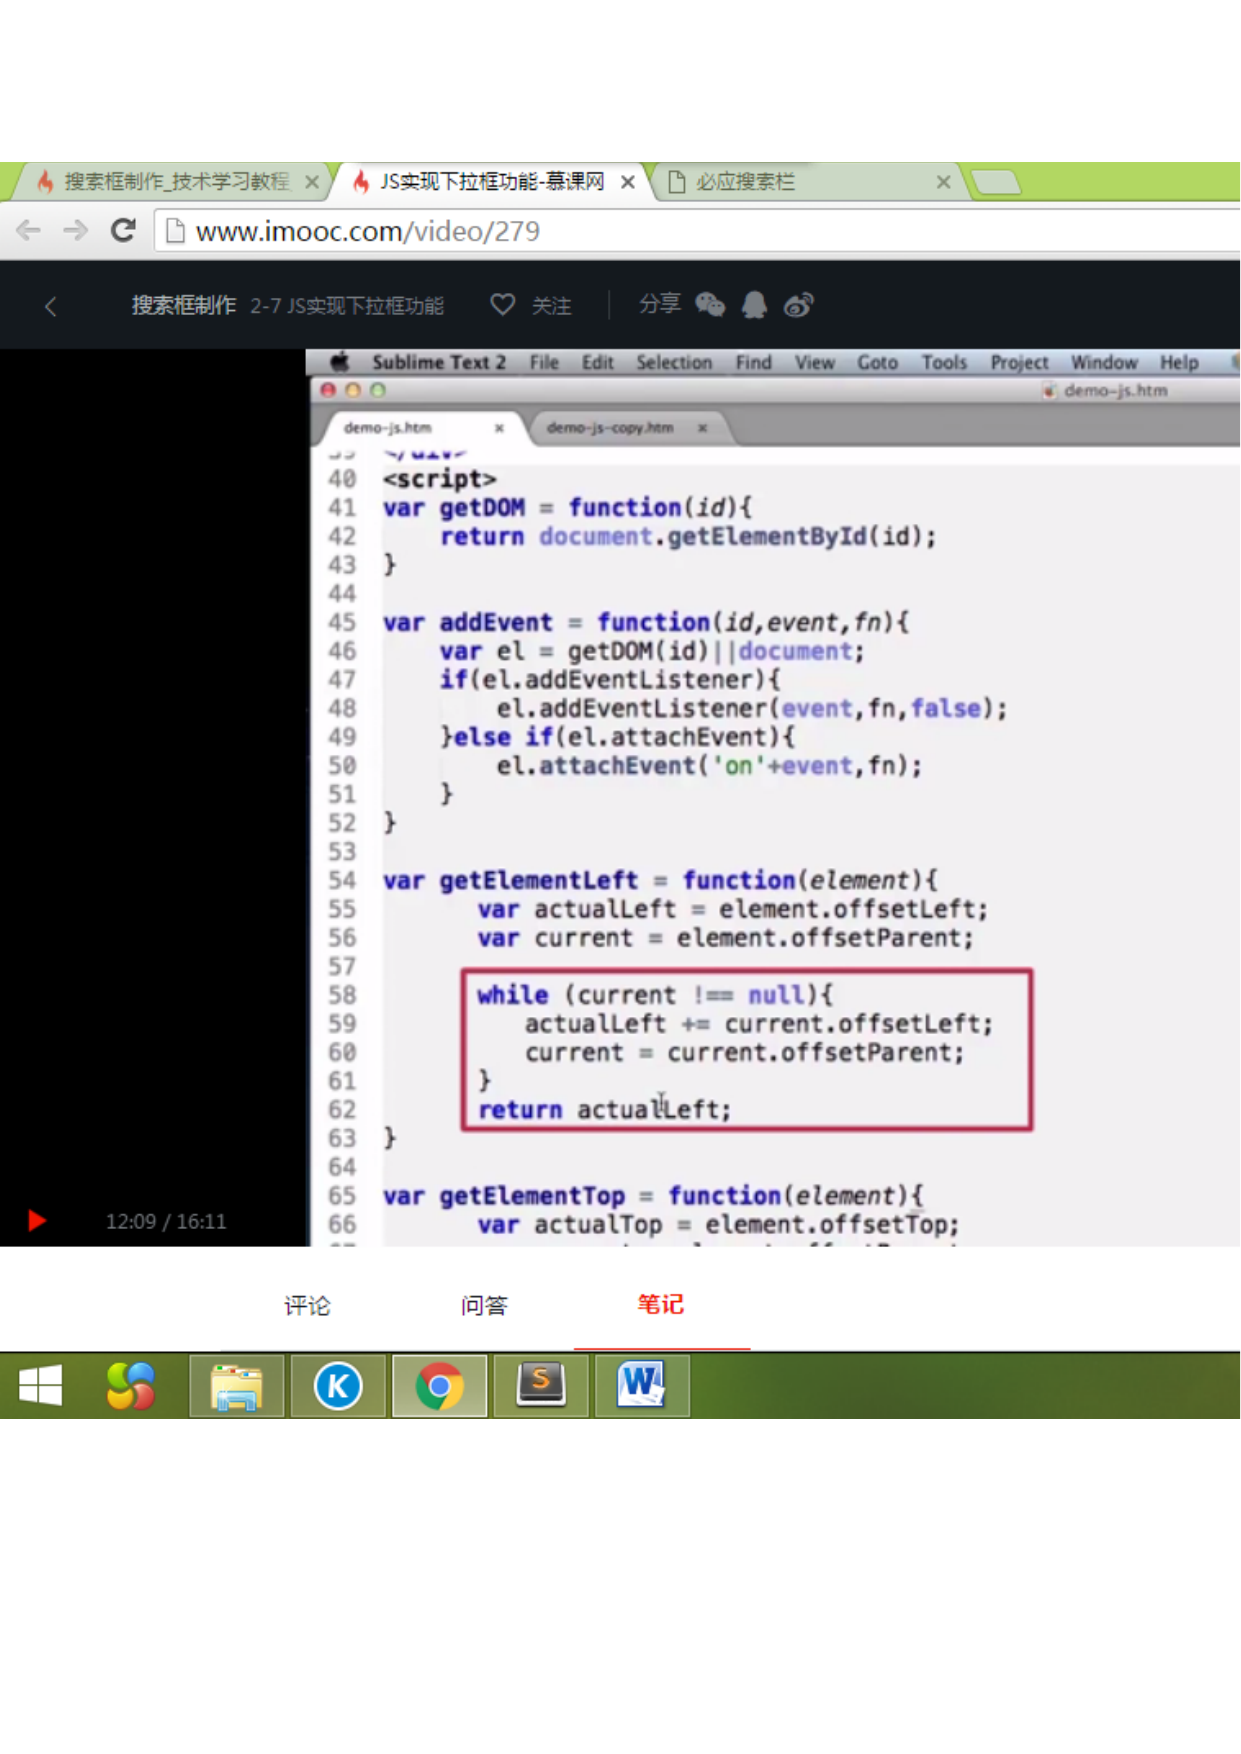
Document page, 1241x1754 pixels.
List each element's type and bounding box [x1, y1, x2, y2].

picture [0, 162, 1241, 1419]
